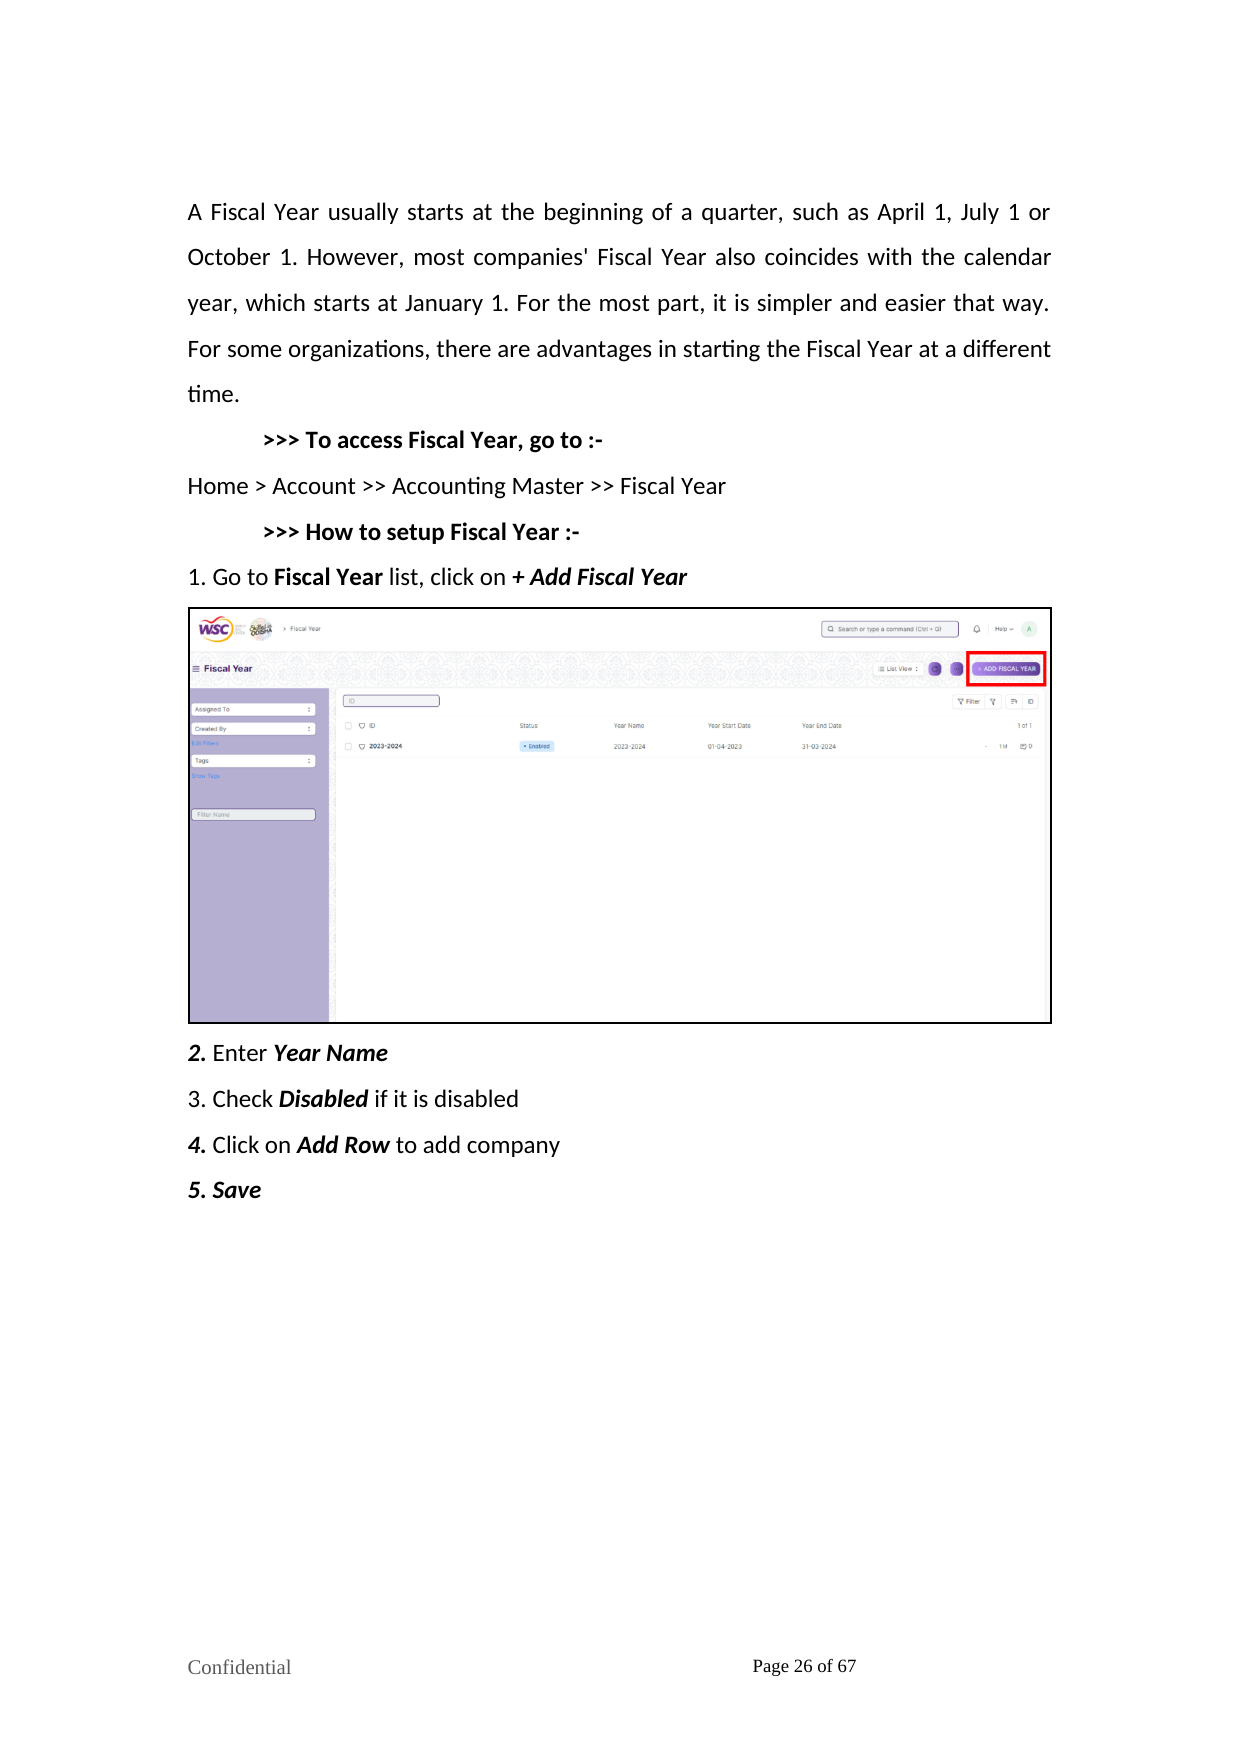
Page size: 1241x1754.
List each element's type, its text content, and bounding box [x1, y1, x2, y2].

picture [190, 609, 1050, 1022]
list Check Disabled if it is disabled [187, 1083, 1053, 1113]
list Go to Fiscal Year list, click on + Add Fiscal Year [187, 562, 1053, 592]
list Enter Year Name [187, 1037, 1053, 1068]
list >>> To access Fiscal Year, go to :- [187, 424, 1053, 455]
list Click on Add Row to add company [187, 1129, 1053, 1159]
list Home > Account >> Accounting Master >> Fiscal Year [187, 470, 1053, 501]
list Save [187, 1174, 1053, 1205]
list A Fiscal Year usually starts at the beginning of a quarter, such as April 1, July 1 or October 1. However, most companies' Fiscal Year also coincides with the calendar year, which starts at January 1. For the most part, it is simpler and easier that way. For some organizations, there are advantages in starting the Fiscal Year at a different time. [187, 196, 1053, 409]
text >>> How to setup Fiscal Year :- [187, 516, 1053, 546]
